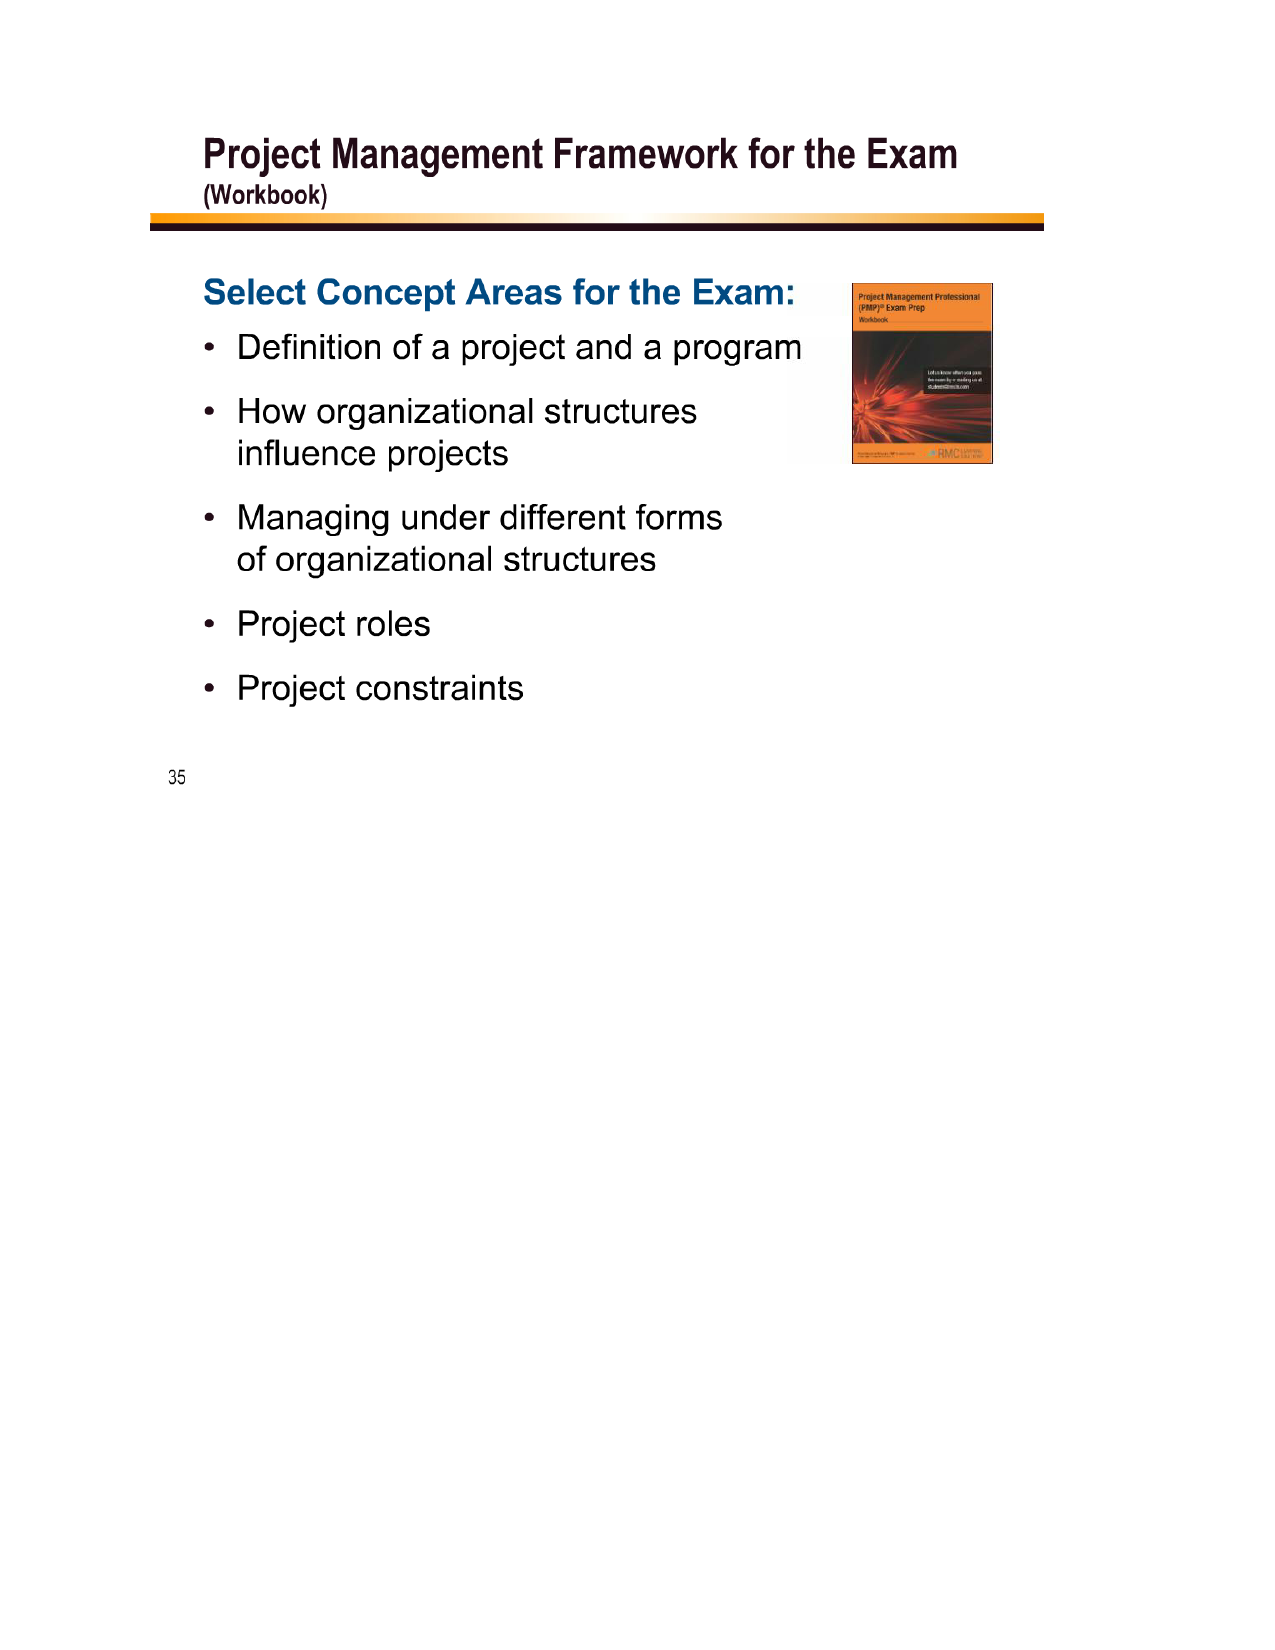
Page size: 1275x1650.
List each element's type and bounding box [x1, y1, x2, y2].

picture [150, 118, 1044, 787]
